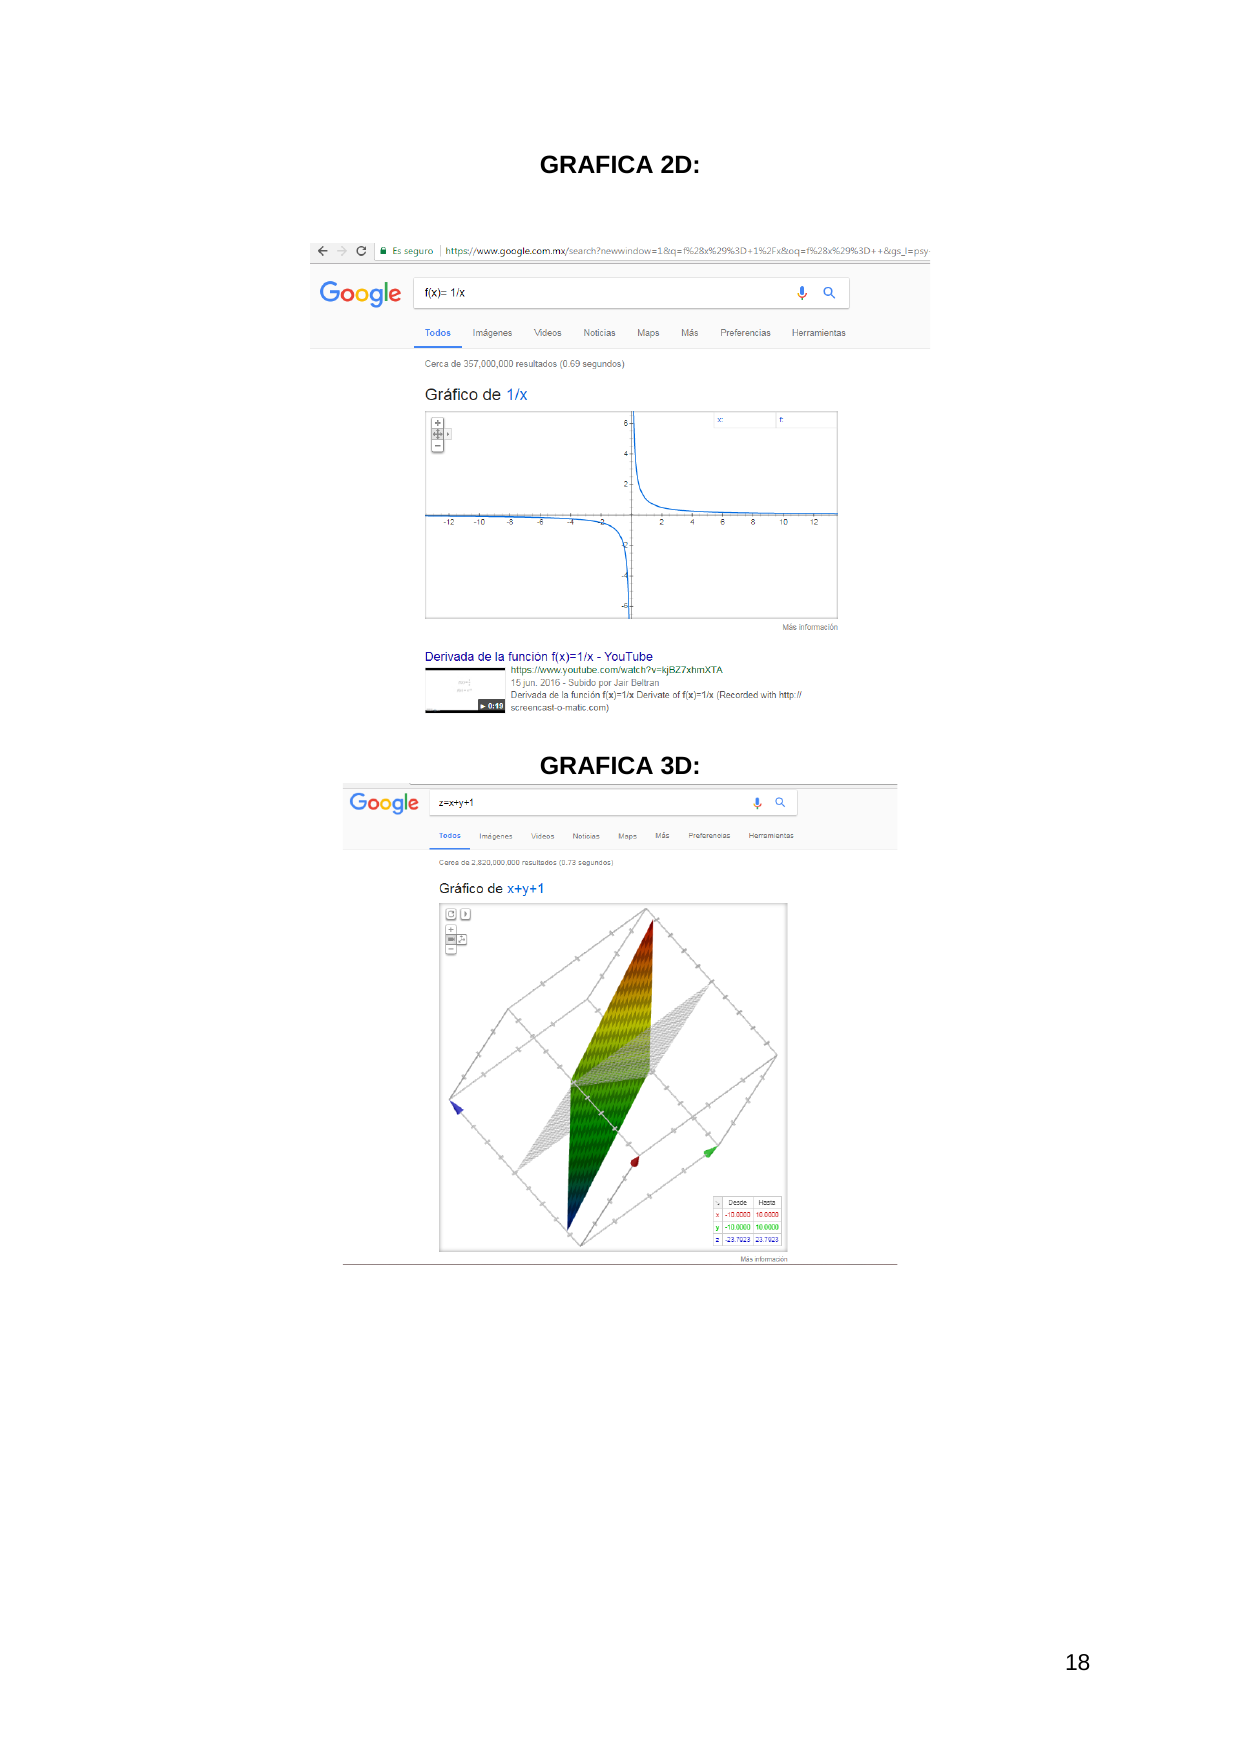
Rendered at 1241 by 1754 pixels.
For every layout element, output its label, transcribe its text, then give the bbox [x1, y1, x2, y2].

text GRAFICA 2D: [150, 150, 1090, 179]
picture [342, 783, 898, 1265]
text GRAFICA 3D: [150, 751, 1090, 779]
picture [310, 243, 931, 714]
